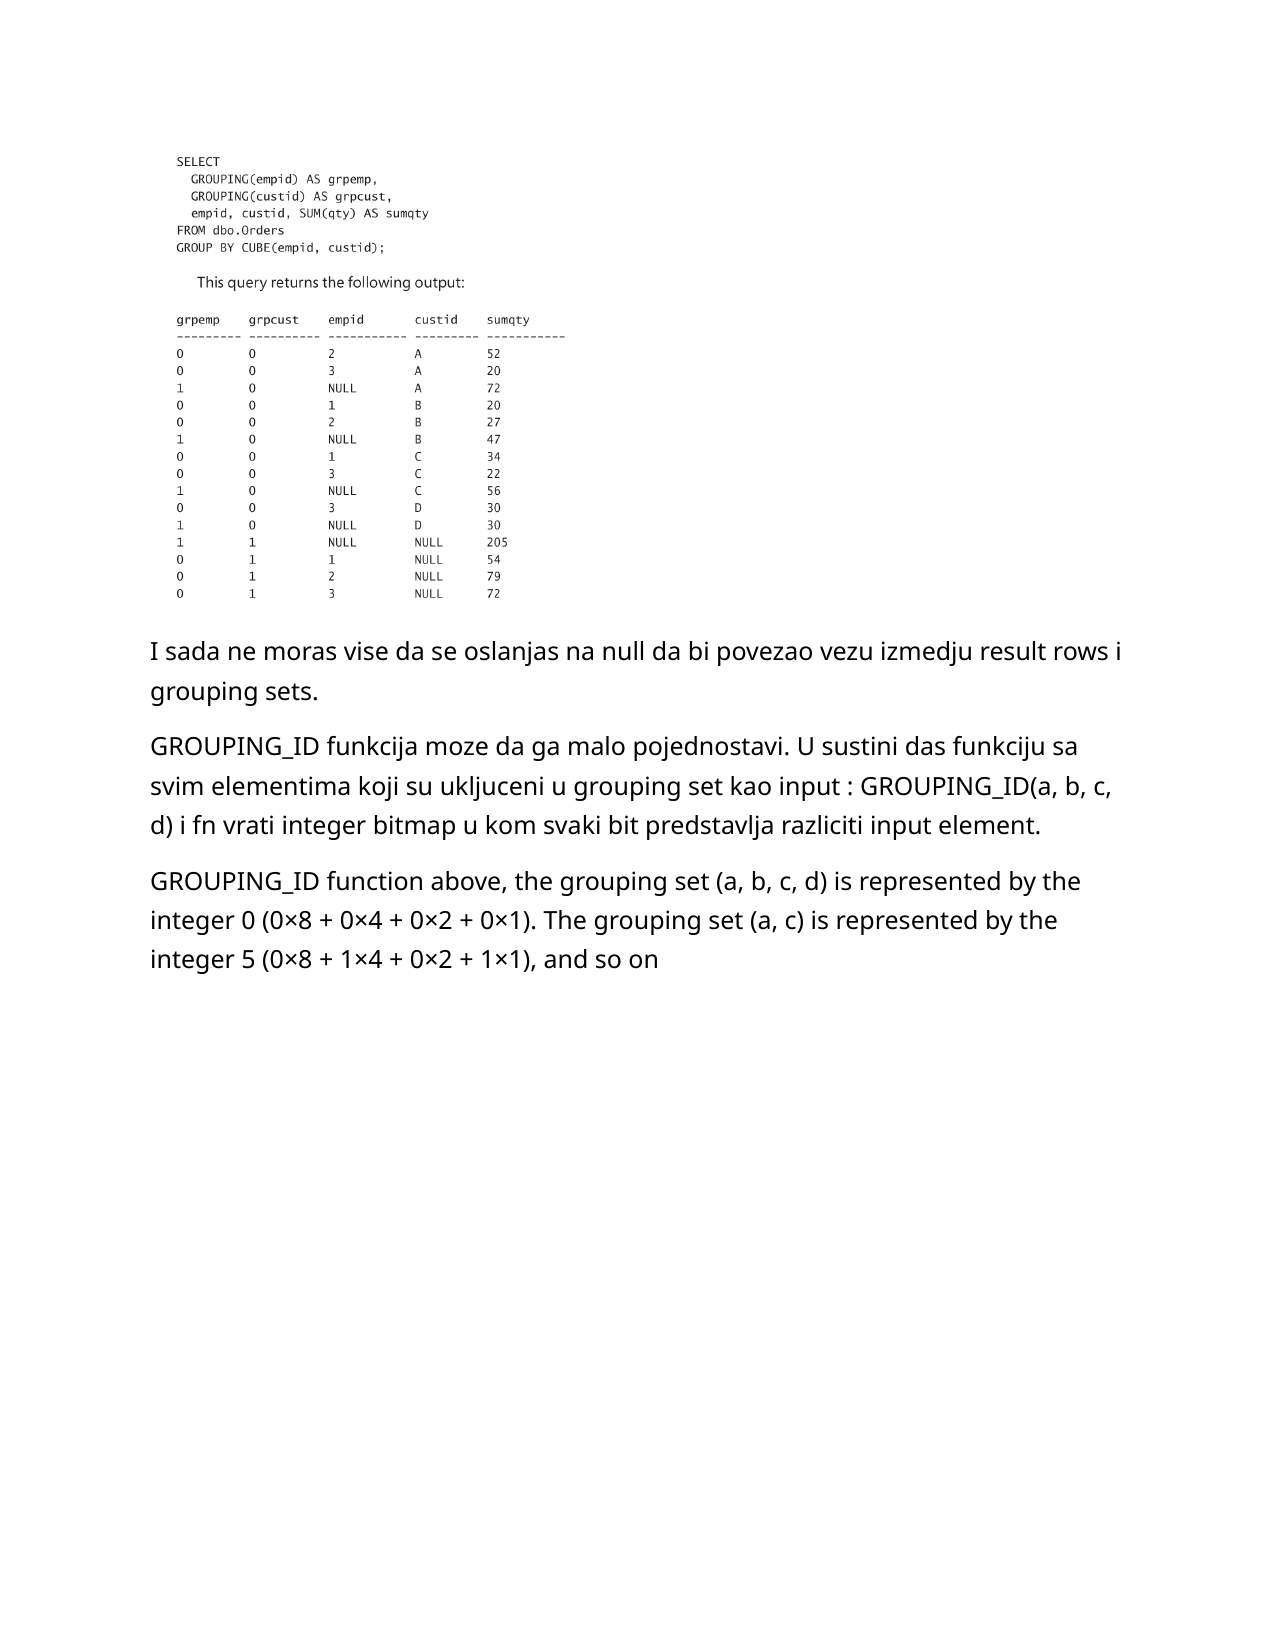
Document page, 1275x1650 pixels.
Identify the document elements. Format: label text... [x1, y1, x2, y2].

text GROUPING_ID funkcija moze da ga malo pojednostavi. U sustini das funkciju sa svim elementima koji su ukljuceni u grouping set kao input : GROUPING_ID(a, b, c, d) i fn vrati integer bitmap u kom svaki bit predstavlja razliciti input element. [150, 729, 1125, 841]
picture [150, 150, 573, 613]
text GROUPING_ID function above, the grouping set (a, b, c, d) is represented by the integer 0 (0×8 + 0×4 + 0×2 + 0×1). The grouping set (a, c) is represented by the integer 5 (0×8 + 1×4 + 0×2 + 1×1), and so on [150, 863, 1125, 976]
text I sada ne moras vise da se oslanjas na null da bi povezao vezu izmedju result rows i grouping sets. [150, 634, 1125, 707]
